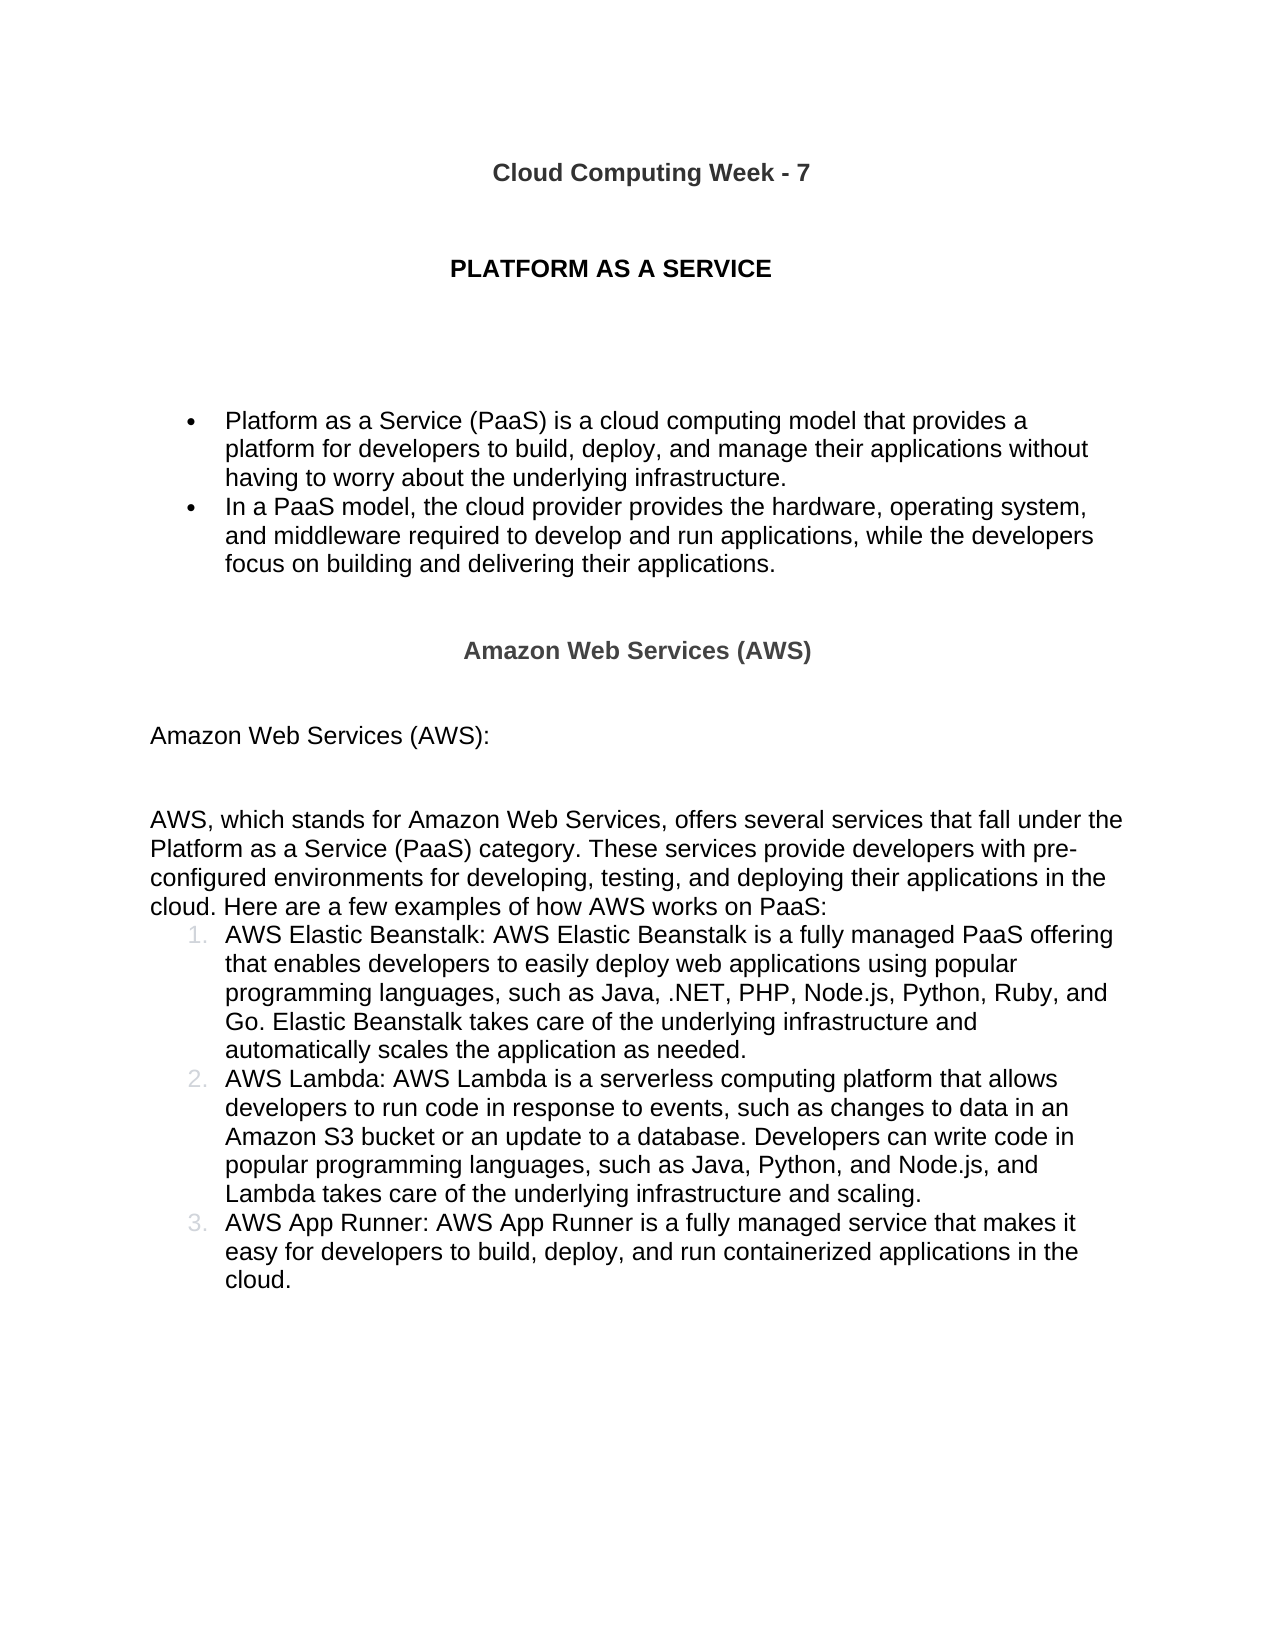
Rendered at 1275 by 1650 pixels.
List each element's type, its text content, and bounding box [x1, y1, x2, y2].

list AWS Lambda: AWS Lambda is a serverless computing platform that allows developers to run code in response to events, such as changes to data in an Amazon S3 bucket or an update to a database. Developers can write code in popular programming languages, such as Java, Python, and Node.js, and Lambda takes care of the underlying infrastructure and scaling. [187, 1064, 1125, 1208]
text AWS, which stands for Amazon Web Services, offers several services that fall under the Platform as a Service (PaaS) category. These services provide developers with pre-configured environments for developing, testing, and deploying their applications in the cloud. Here are a few examples of how AWS works on PaaS: [150, 805, 1125, 920]
list AWS Elastic Beanstalk: AWS Elastic Beanstalk is a fully managed PaaS offering that enables developers to easily deploy web applications using popular programming languages, such as Java, .NET, PHP, Node.js, Python, Ruby, and Go. Elastic Beanstalk takes care of the underlying infrastructure and automatically scales the application as needed. [187, 920, 1125, 1064]
list In a PaaS model, the cloud provider provides the hardware, operating system, and middleware required to develop and run applications, while the developers focus on building and delivering their applications. [187, 492, 1125, 578]
text Amazon Web Services (AWS) [150, 636, 1125, 665]
list Platform as a Service (PaaS) is a cloud computing model that provides a platform for developers to build, deploy, and manage their applications without having to worry about the underlying infrastructure. [187, 406, 1125, 492]
text Amazon Web Services (AWS): [150, 721, 1125, 749]
list AWS App Runner: AWS App Runner is a fully managed service that makes it easy for developers to build, deploy, and run containerized applications in the cloud. [187, 1208, 1125, 1294]
subtitle Cloud Computing Week - 7 [150, 150, 1125, 188]
text PLATFORM AS A SERVICE [375, 254, 1125, 283]
